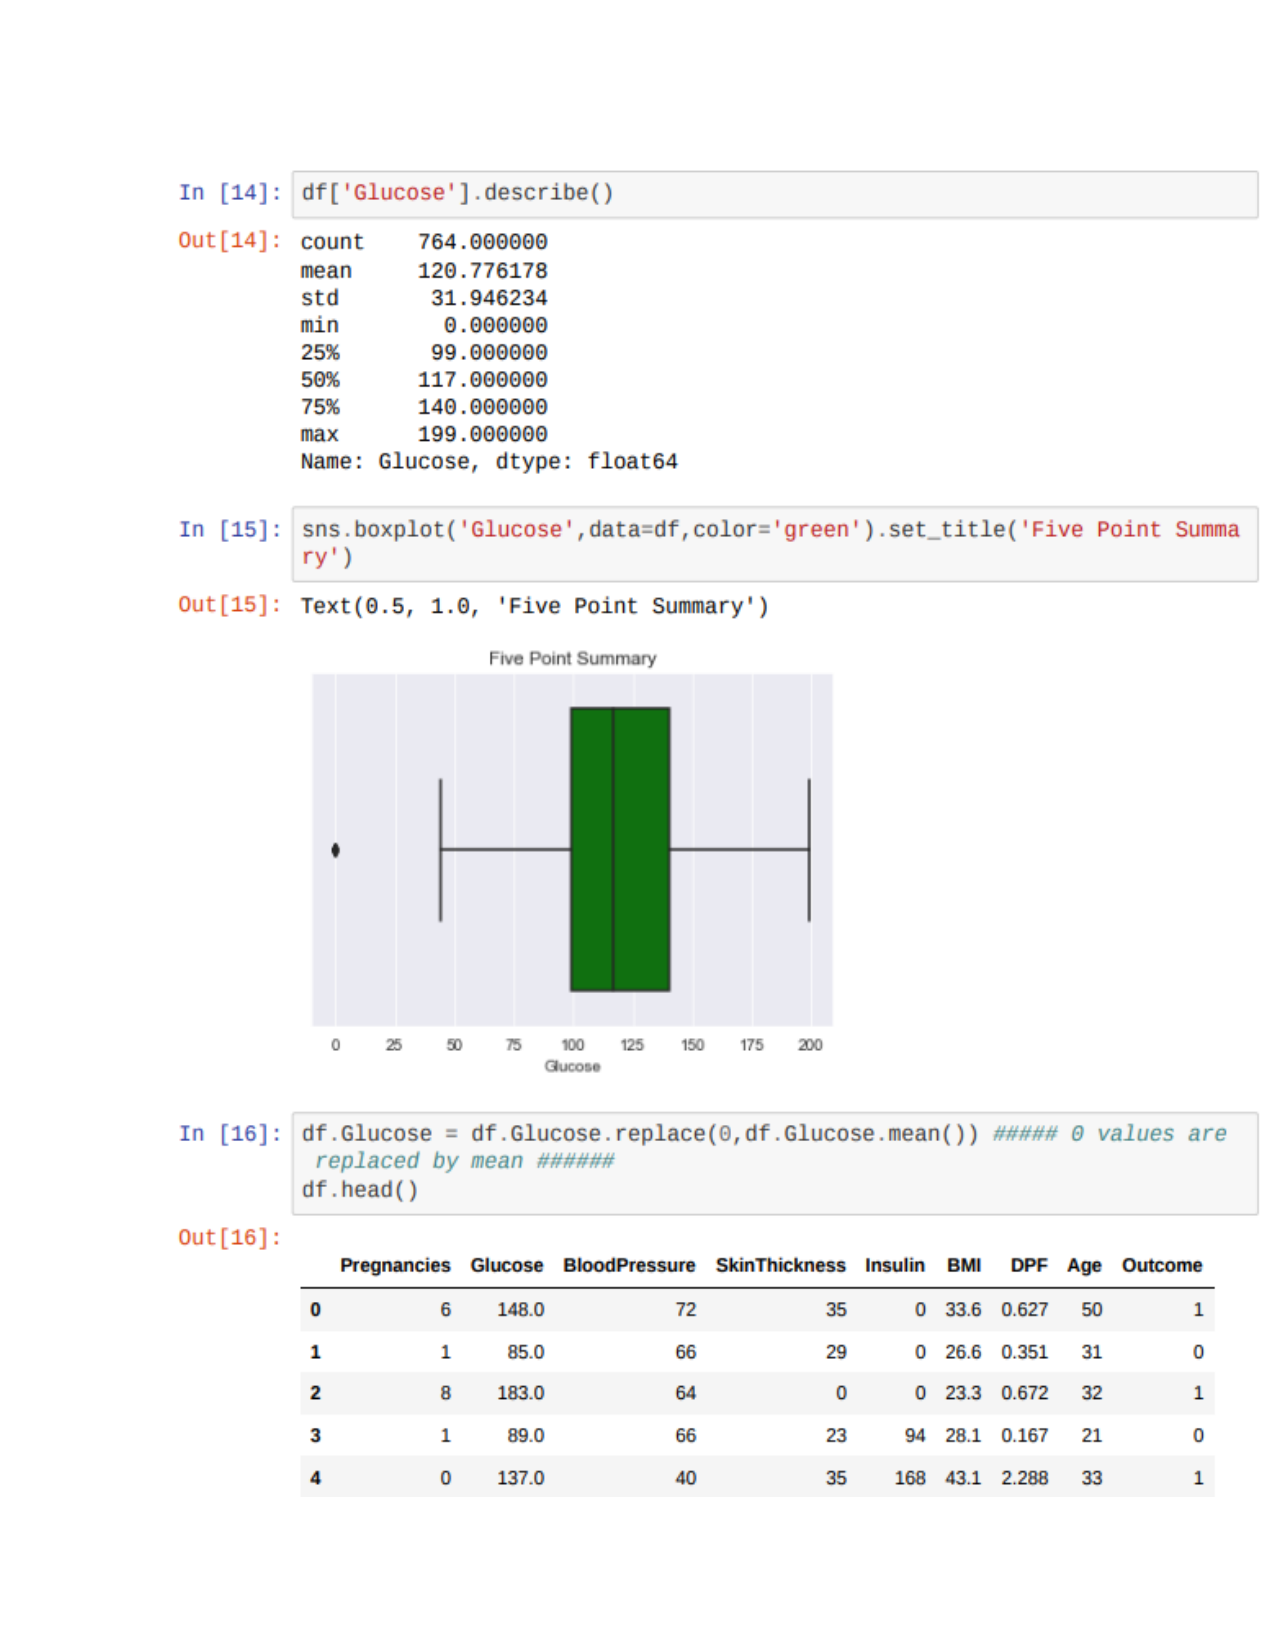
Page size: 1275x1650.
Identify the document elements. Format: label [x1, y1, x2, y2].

picture [150, 159, 1266, 1497]
